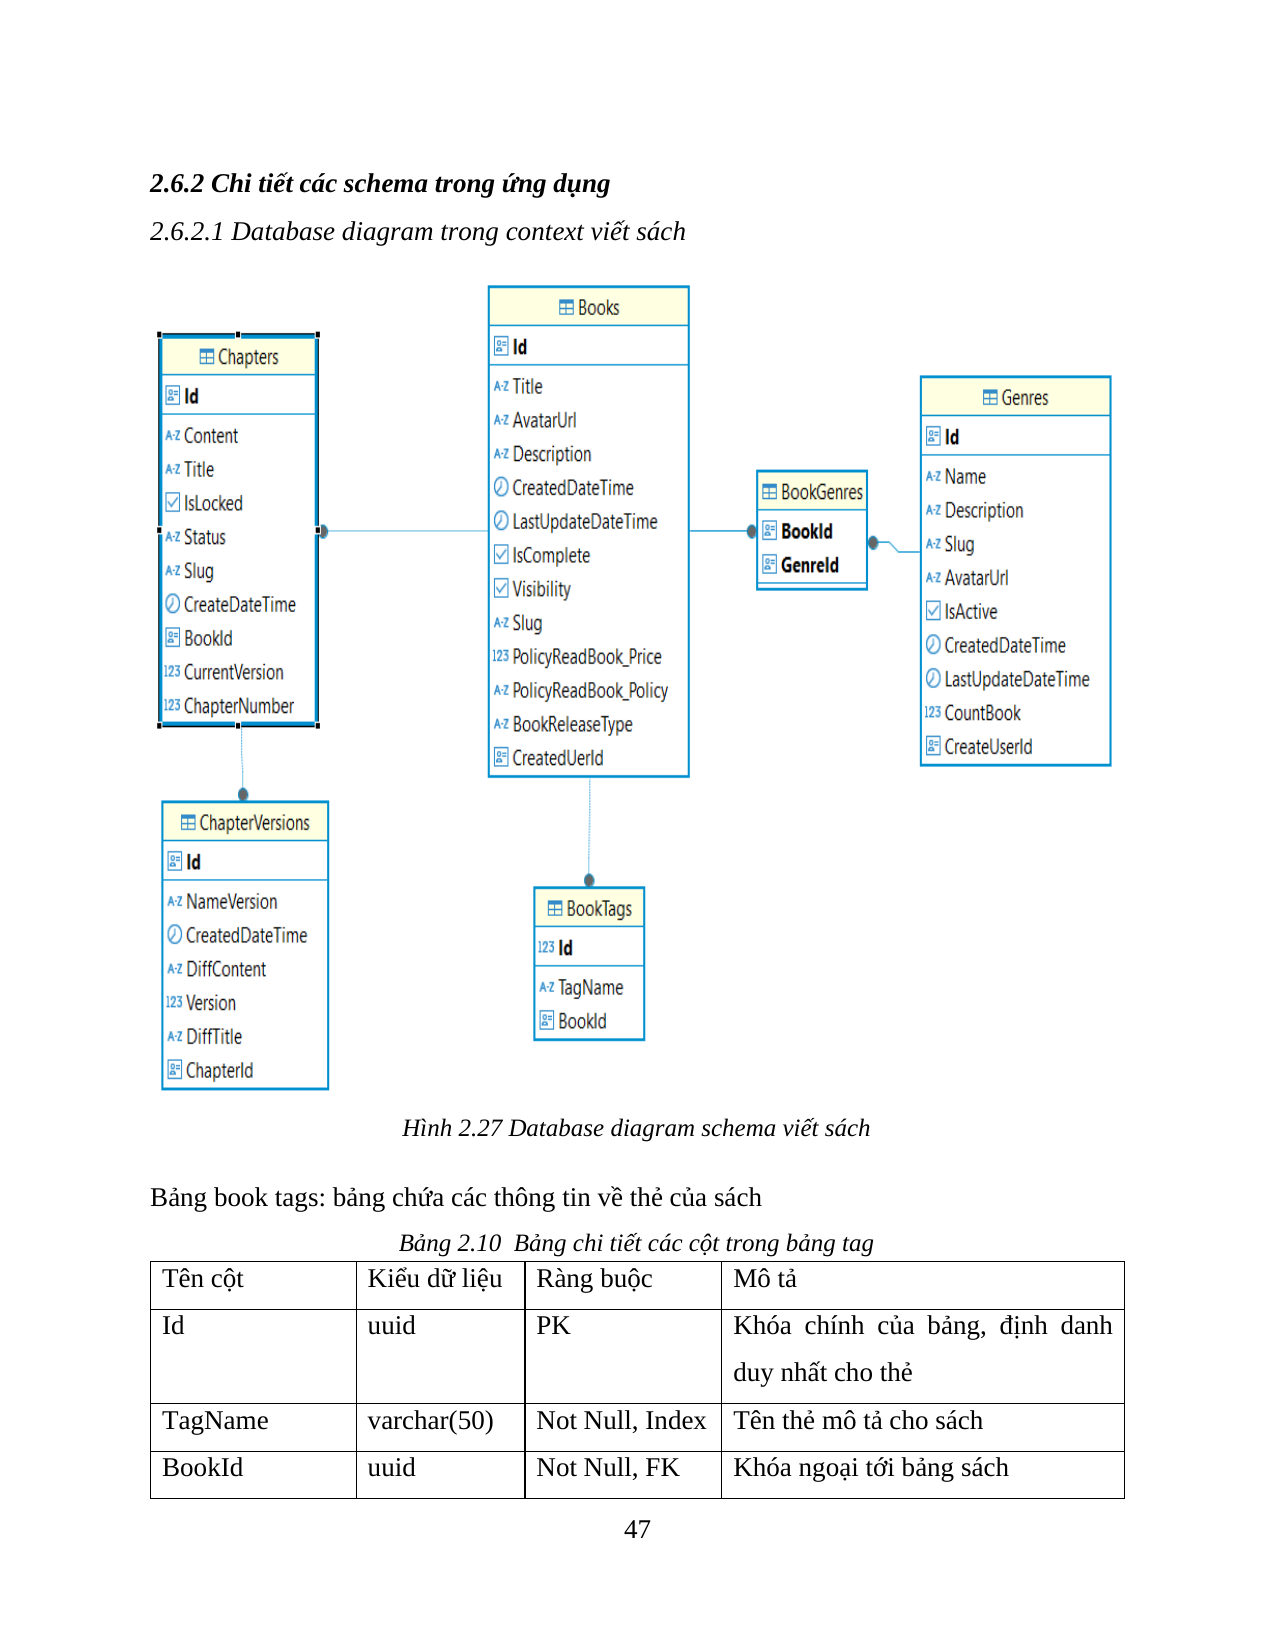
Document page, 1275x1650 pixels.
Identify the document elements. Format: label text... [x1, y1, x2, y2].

table_header Tên cột [151, 1262, 356, 1308]
table_cell Not Null, Index [526, 1404, 721, 1451]
table_cell Id [151, 1310, 356, 1403]
subtitle 2.6.2 Chi tiết các schema trong ứng dụng [150, 167, 1125, 198]
table_header Kiểu dữ liệu [357, 1262, 524, 1308]
picture [151, 271, 1124, 1099]
table_cell Khóa ngoại tới bảng sách [722, 1452, 1124, 1498]
table_cell uuid [357, 1310, 524, 1403]
text Bảng book tags: bảng chứa các thông tin về thẻ của sách [150, 1181, 1125, 1212]
text Bảng 2.10 Bảng chi tiết các cột trong bảng tag [150, 1228, 1125, 1256]
table_cell Khóa chính của bảng, định danh duy nhất cho thẻ [722, 1310, 1124, 1403]
subtitle 2.6.2.1 Database diagram trong context viết sách [150, 215, 1125, 246]
table_cell Tên thẻ mô tả cho sách [722, 1404, 1124, 1451]
table_cell TagName [151, 1404, 356, 1451]
table_header Ràng buộc [526, 1262, 721, 1308]
table_cell Not Null, FK [526, 1452, 721, 1498]
table_cell BookId [151, 1452, 356, 1498]
table_cell varchar(50) [357, 1404, 524, 1451]
table_cell PK [526, 1310, 721, 1403]
table_cell uuid [357, 1452, 524, 1498]
table_header Mô tả [722, 1262, 1124, 1308]
